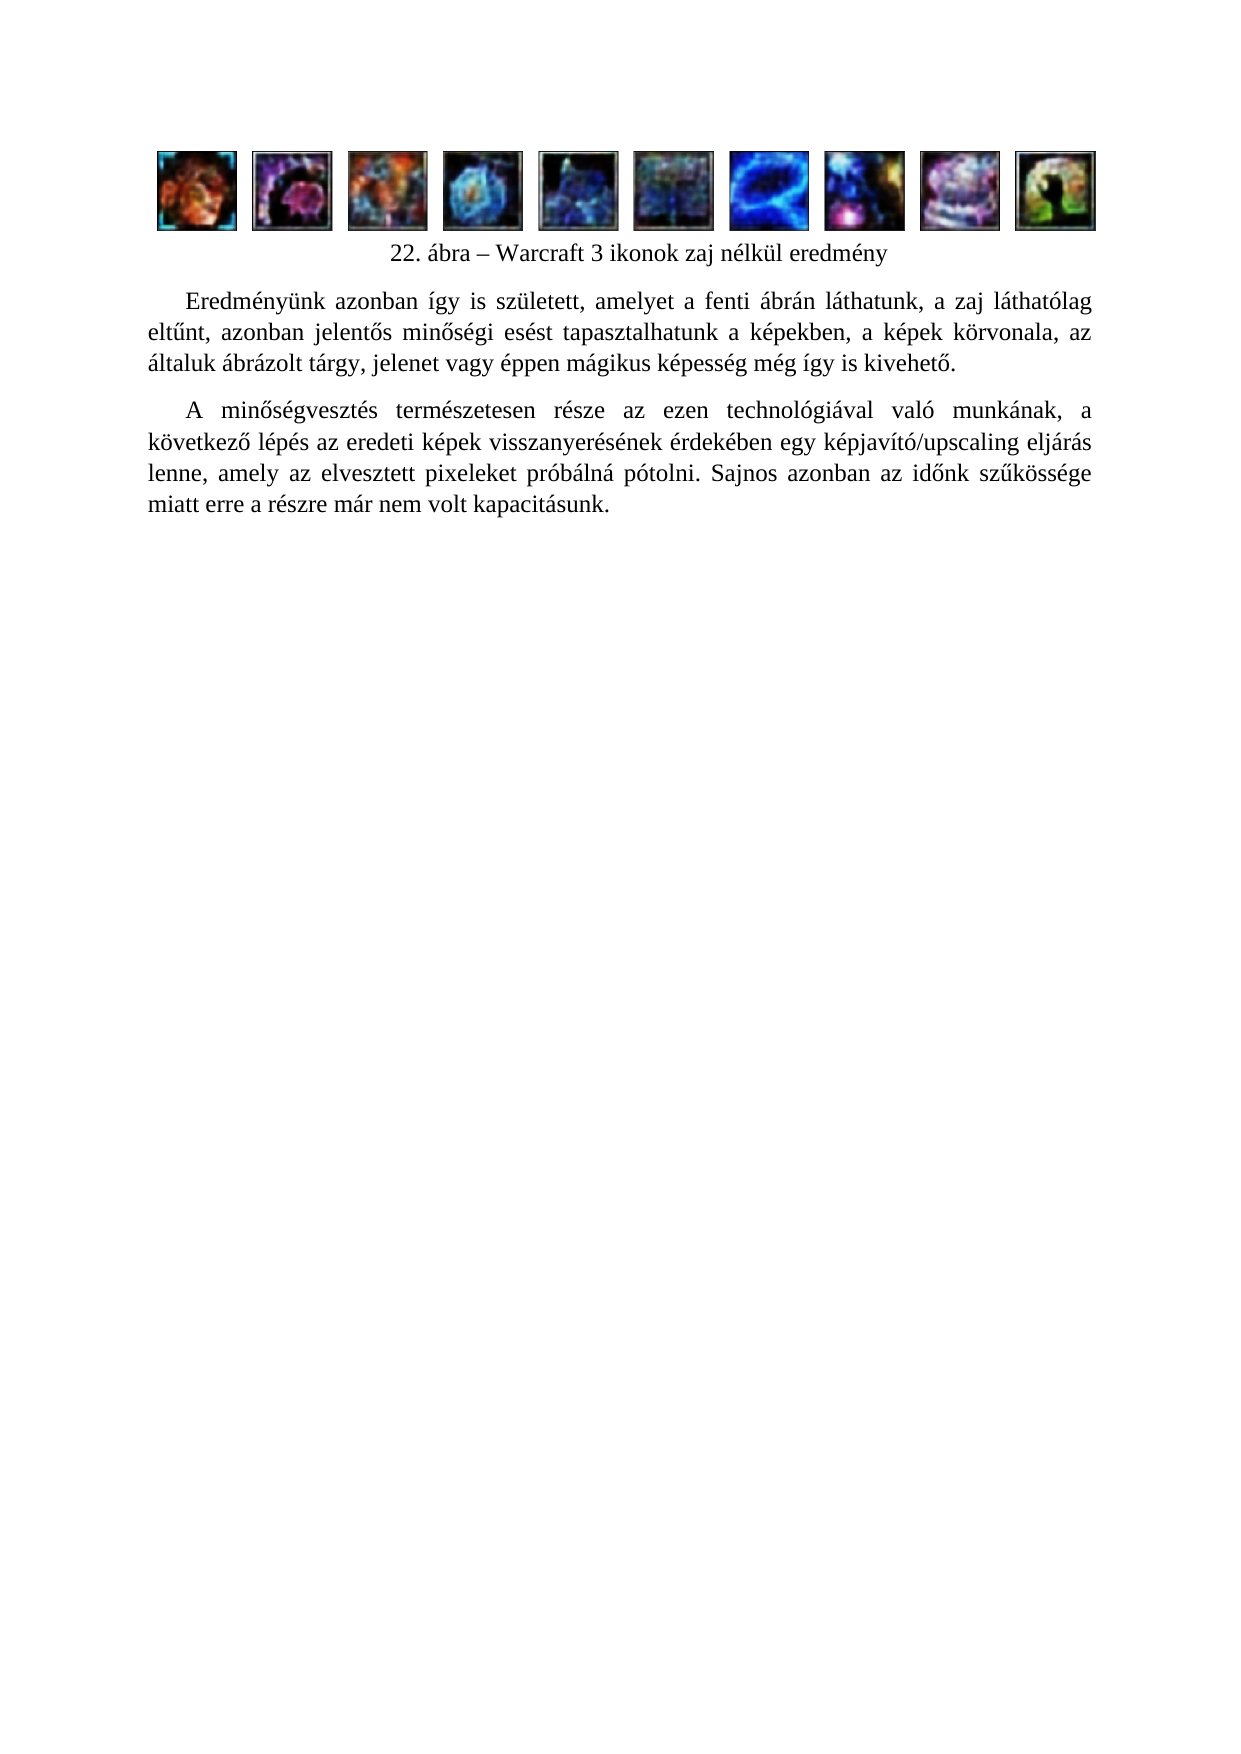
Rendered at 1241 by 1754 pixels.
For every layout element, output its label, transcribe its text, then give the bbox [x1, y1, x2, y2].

text Eredményünk azonban így is született, amelyet a fenti ábrán láthatunk, a zaj láthatólag eltűnt, azonban jelentős minőségi esést tapasztalhatunk a képekben, a képek körvonala, az általuk ábrázolt tárgy, jelenet vagy éppen mágikus képesség még így is kivehető. [148, 286, 1093, 377]
text A minőségvesztés természetesen része az ezen technológiával való munkának, a következő lépés az eredeti képek visszanyerésének érdekében egy képjavító/upscaling eljárás lenne, amely az elvesztett pixeleket próbálná pótolni. Sajnos azonban az időnk szűkössége miatt erre a részre már nem volt kapacitásunk. [148, 396, 1093, 517]
picture [153, 147, 1099, 236]
list ábra – Warcraft 3 ikonok zaj nélkül eredmény [185, 236, 1093, 267]
